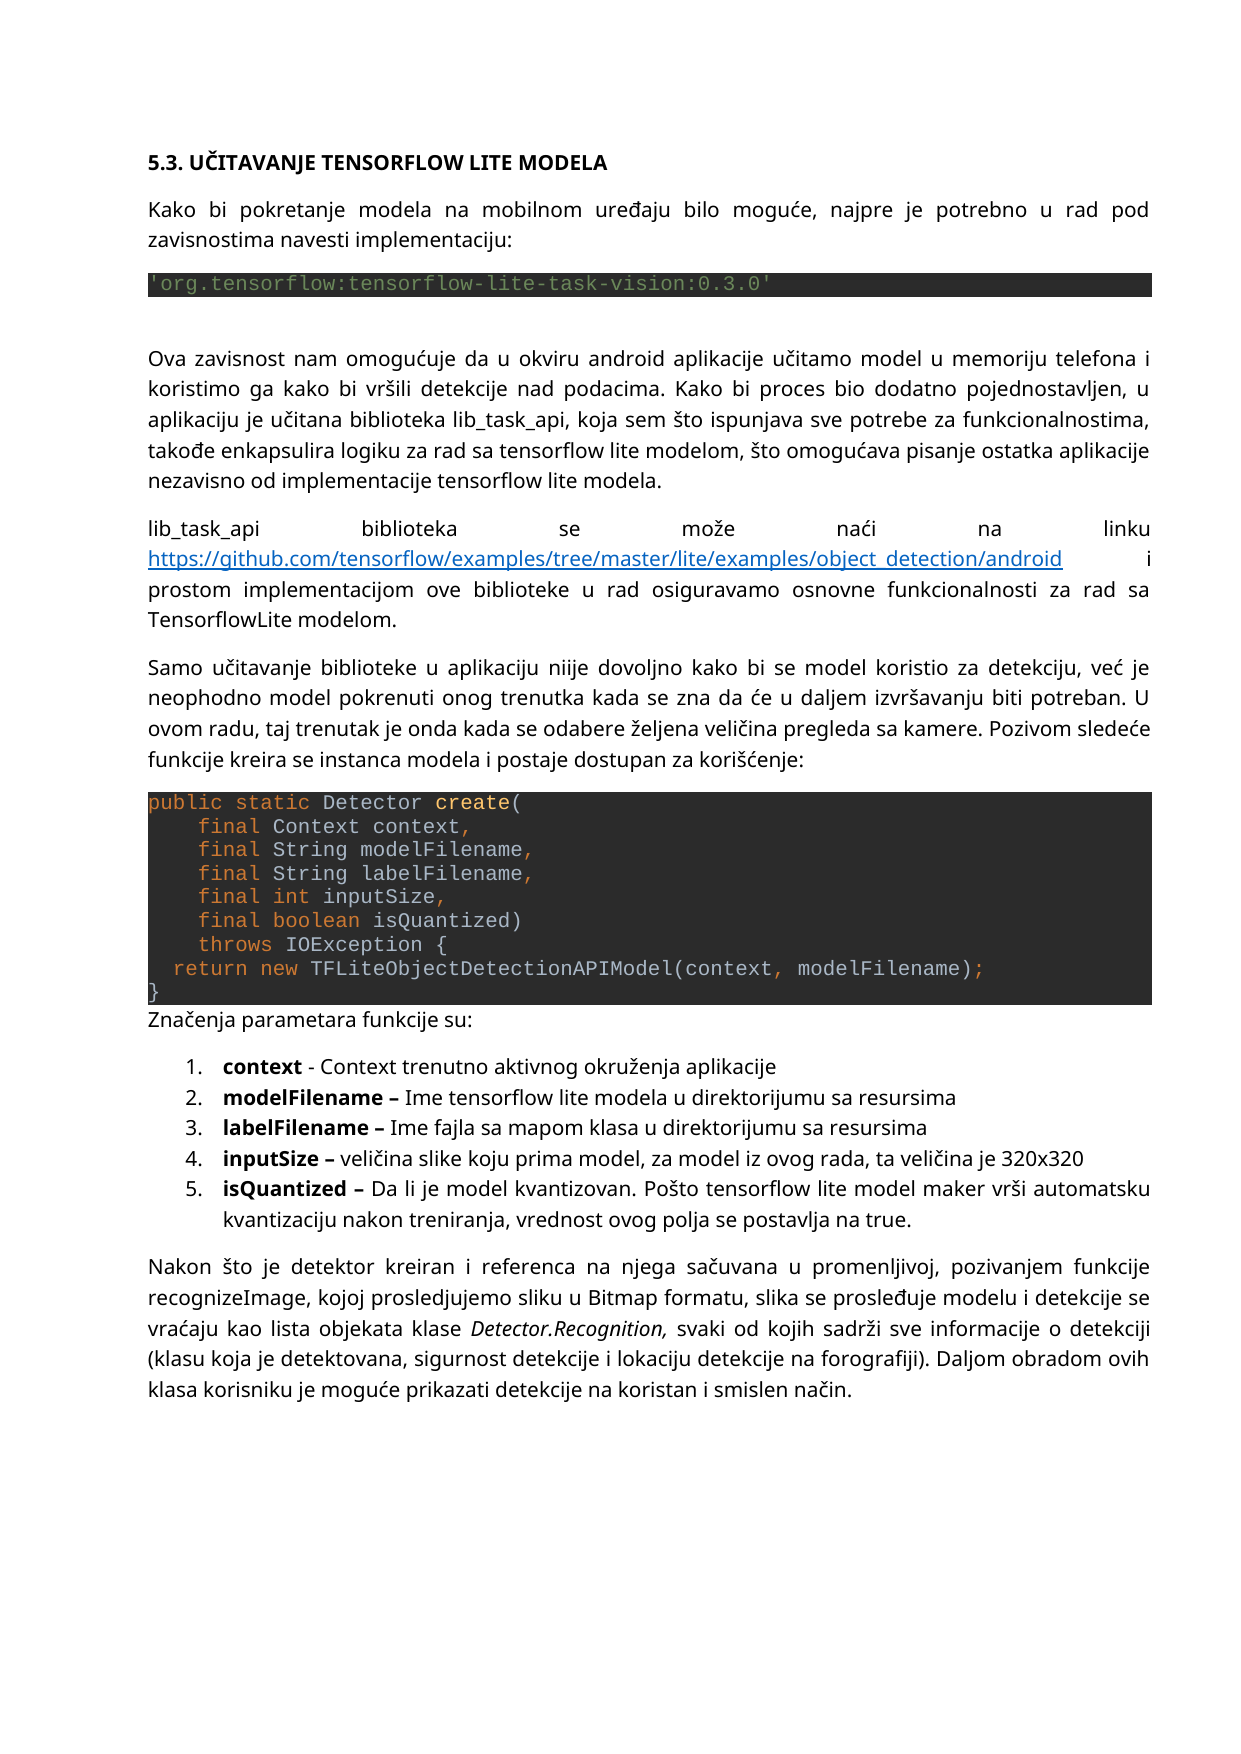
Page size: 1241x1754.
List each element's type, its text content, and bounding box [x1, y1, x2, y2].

list inputSize – veličina slike koju prima model, za model iz ovog rada, ta veličina je 320x320 [185, 1144, 1152, 1172]
list isQuantized – Da li je model kvantizovan. Pošto tensorflow lite model maker vrši automatsku kvantizaciju nakon treniranja, vrednost ovog polja se postavlja na true. [185, 1174, 1152, 1234]
text Nakon što je detektor kreiran i referenca na njega sačuvana u promenljivoj, pozivanjem funkcije recognizeImage, kojoj prosledjujemo sliku u Bitmap formatu, slika se prosleđuje modelu i detekcije se vraćaju kao lista objekata klase Detector.Recognition, svaki od kojih sadrži sve informacije o detekciji (klasu koja je detektovana, sigurnost detekcije i lokaciju detekcije na forografiji). Daljom obradom ovih klasa korisniku je moguće prikazati detekcije na koristan i smislen način. [148, 1252, 1152, 1403]
list modelFilename – Ime tensorflow lite modela u direktorijumu sa resursima [185, 1083, 1152, 1111]
list labelFilename – Ime fajla sa mapom klasa u direktorijumu sa resursima [185, 1113, 1152, 1142]
list context - Context trenutno aktivnog okruženja aplikacije [185, 1052, 1152, 1081]
subtitle 5.3. UČITAVANJE TENSORFLOW LITE MODELA [148, 148, 1152, 176]
text Značenja parametara funkcije su: [148, 1005, 1152, 1033]
text Ova zavisnost nam omogućuje da u okviru android aplikacije učitamo model u memoriju telefona i koristimo ga kako bi vršili detekcije nad podacima. Kako bi proces bio dodatno pojednostavljen, u aplikaciju je učitana biblioteka lib_task_api, koja sem što ispunjava sve potrebe za funkcionalnostima, takođe enkapsulira logiku za rad sa tensorflow lite modelom, što omogućava pisanje ostatka aplikacije nezavisno od implementacije tensorflow lite modela. [148, 344, 1152, 495]
text Kako bi pokretanje modela na mobilnom uređaju bilo moguće, najpre je potrebno u rad pod zavisnostima navesti implementaciju: [148, 195, 1152, 254]
text public static Detector create( final Context context, final String modelFilename, final String labelFilename, final int inputSize, final boolean isQuantized) throws IOException { return new TFLiteObjectDetectionAPIModel(context, modelFilename); } [148, 792, 1152, 1005]
text lib_task_api biblioteka se može naći na linku https://github.com/tensorflow/examples/tree/master/lite/examples/object_detection/android i prostom implementacijom ove biblioteke u rad osiguravamo osnovne funkcionalnosti za rad sa TensorflowLite modelom. [148, 514, 1152, 634]
text Samo učitavanje biblioteke u aplikaciju niije dovoljno kako bi se model koristio za detekciju, već je neophodno model pokrenuti onog trenutka kada se zna da će u daljem izvršavanju biti potreban. U ovom radu, taj trenutak je onda kada se odabere željena veličina pregleda sa kamere. Pozivom sledeće funkcije kreira se instanca modela i postaje dostupan za korišćenje: [148, 653, 1152, 773]
text 'org.tensorflow:tensorflow-lite-task-vision:0.3.0' [148, 273, 1152, 297]
